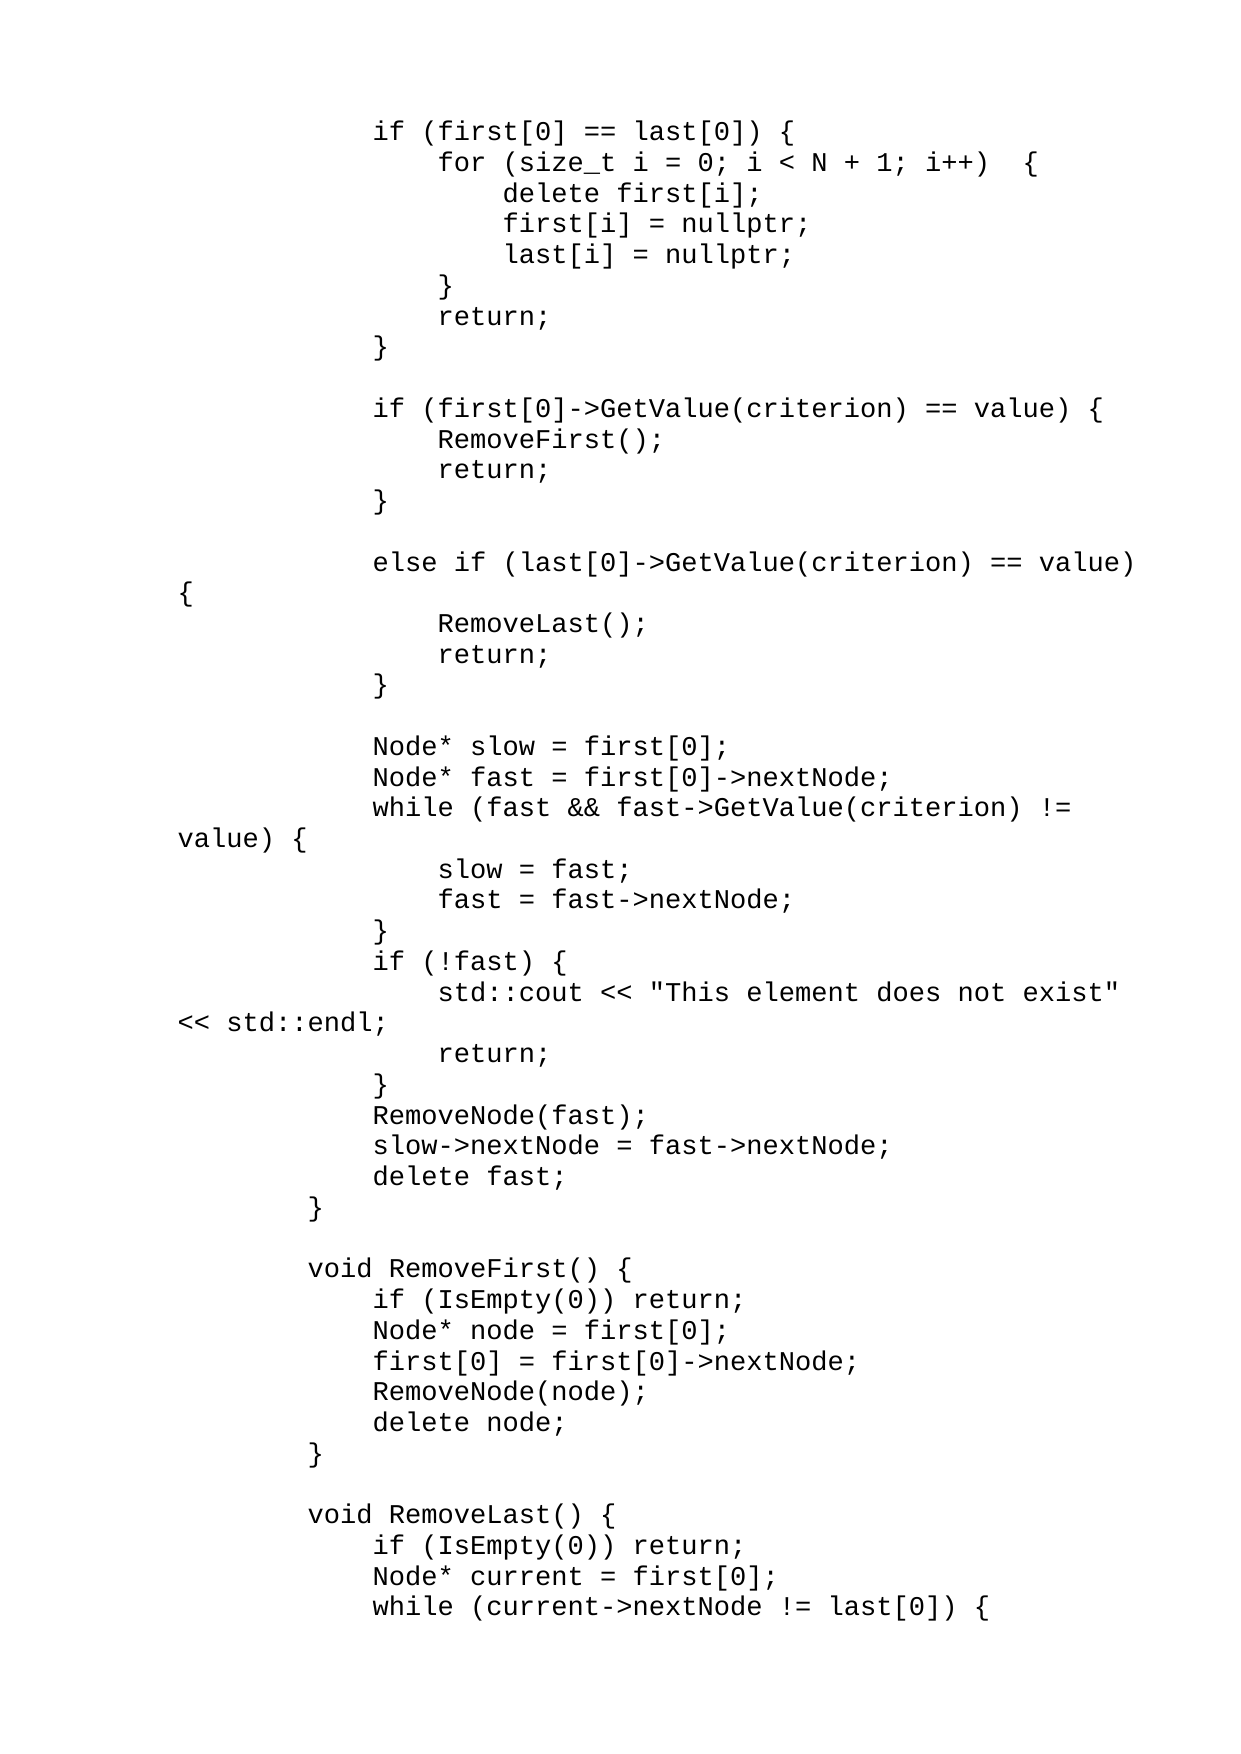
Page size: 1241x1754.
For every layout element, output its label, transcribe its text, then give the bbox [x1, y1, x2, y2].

text first[0] = first[0]->nextNode; [177, 1347, 1152, 1378]
text if (IsEmpty(0)) return; [177, 1532, 1152, 1562]
text for (size_t i = 0; i < N + 1; i++) { [177, 149, 1152, 179]
text RemoveFirst(); [177, 425, 1152, 456]
text delete node; [177, 1409, 1152, 1439]
text return; [177, 1040, 1152, 1071]
text while (fast && fast->GetValue(criterion) != value) { [177, 794, 1152, 856]
text Node* current = first[0]; [177, 1562, 1152, 1593]
text delete first[i]; [177, 179, 1152, 210]
text delete fast; [177, 1163, 1152, 1194]
text return; [177, 302, 1152, 333]
text slow->nextNode = fast->nextNode; [177, 1132, 1152, 1163]
text return; [177, 641, 1152, 671]
text else if (last[0]->GetValue(criterion) == value) { [177, 548, 1152, 610]
text last[i] = nullptr; [177, 241, 1152, 272]
text void RemoveFirst() { [177, 1255, 1152, 1286]
text if (first[0] == last[0]) { [177, 118, 1152, 149]
text } [177, 272, 1152, 302]
text if (!fast) { [177, 948, 1152, 978]
text Node* fast = first[0]->nextNode; [177, 763, 1152, 794]
text } [177, 1439, 1152, 1470]
text first[i] = nullptr; [177, 210, 1152, 241]
text slow = fast; [177, 856, 1152, 886]
text } [177, 333, 1152, 364]
text } [177, 1194, 1152, 1224]
text RemoveNode(fast); [177, 1101, 1152, 1132]
text void RemoveLast() { [177, 1501, 1152, 1532]
text Node* slow = first[0]; [177, 733, 1152, 763]
text RemoveNode(node); [177, 1378, 1152, 1409]
text Node* node = first[0]; [177, 1317, 1152, 1347]
text fast = fast->nextNode; [177, 886, 1152, 917]
text } [177, 671, 1152, 702]
text while (current->nextNode != last[0]) { [177, 1593, 1152, 1624]
text return; [177, 456, 1152, 487]
text std::cout << "This element does not exist" << std::endl; [177, 978, 1152, 1040]
text } [177, 917, 1152, 948]
text } [177, 487, 1152, 518]
text RemoveLast(); [177, 610, 1152, 641]
text if (IsEmpty(0)) return; [177, 1286, 1152, 1317]
text if (first[0]->GetValue(criterion) == value) { [177, 395, 1152, 425]
text } [177, 1071, 1152, 1101]
